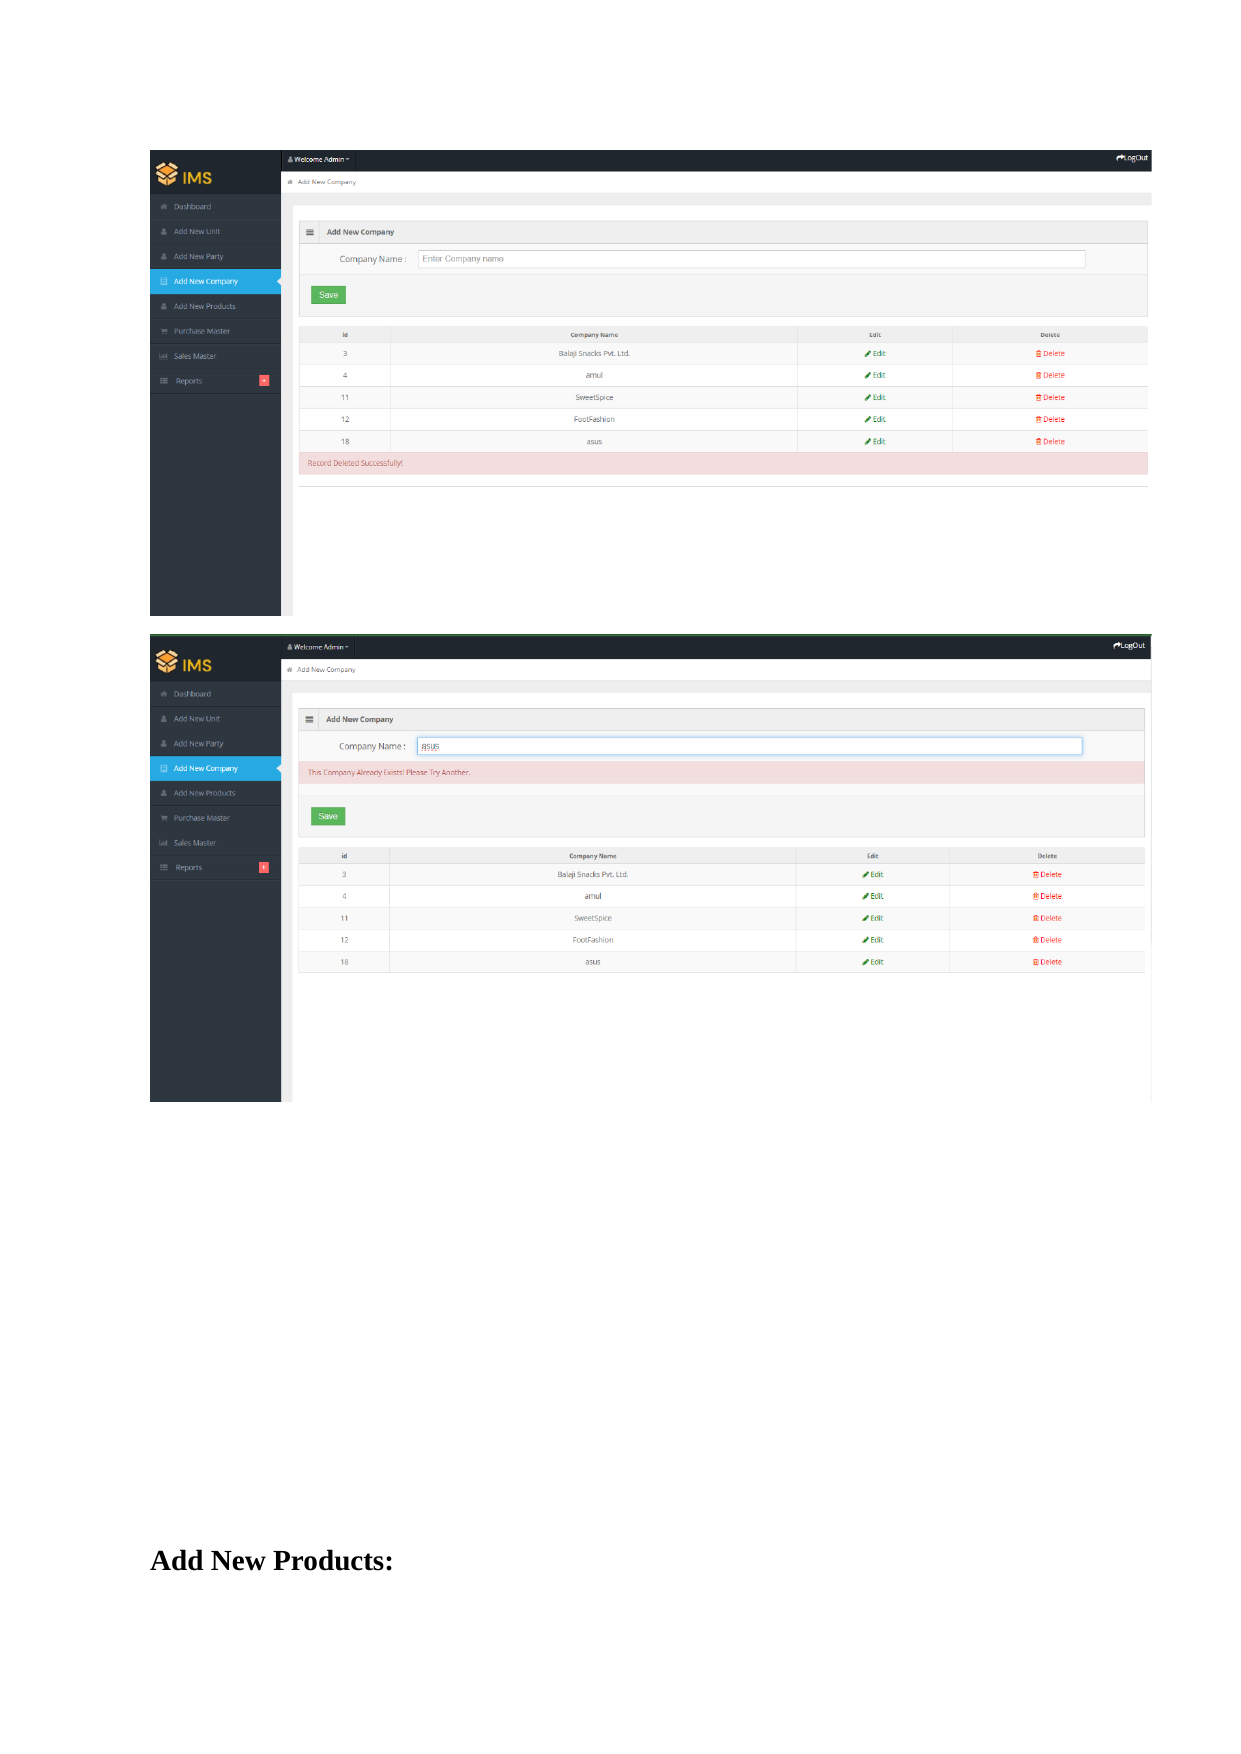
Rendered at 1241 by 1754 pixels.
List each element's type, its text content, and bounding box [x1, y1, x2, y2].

picture [150, 634, 1152, 1102]
text Add New Products: [150, 1543, 1090, 1576]
picture [150, 150, 1152, 616]
